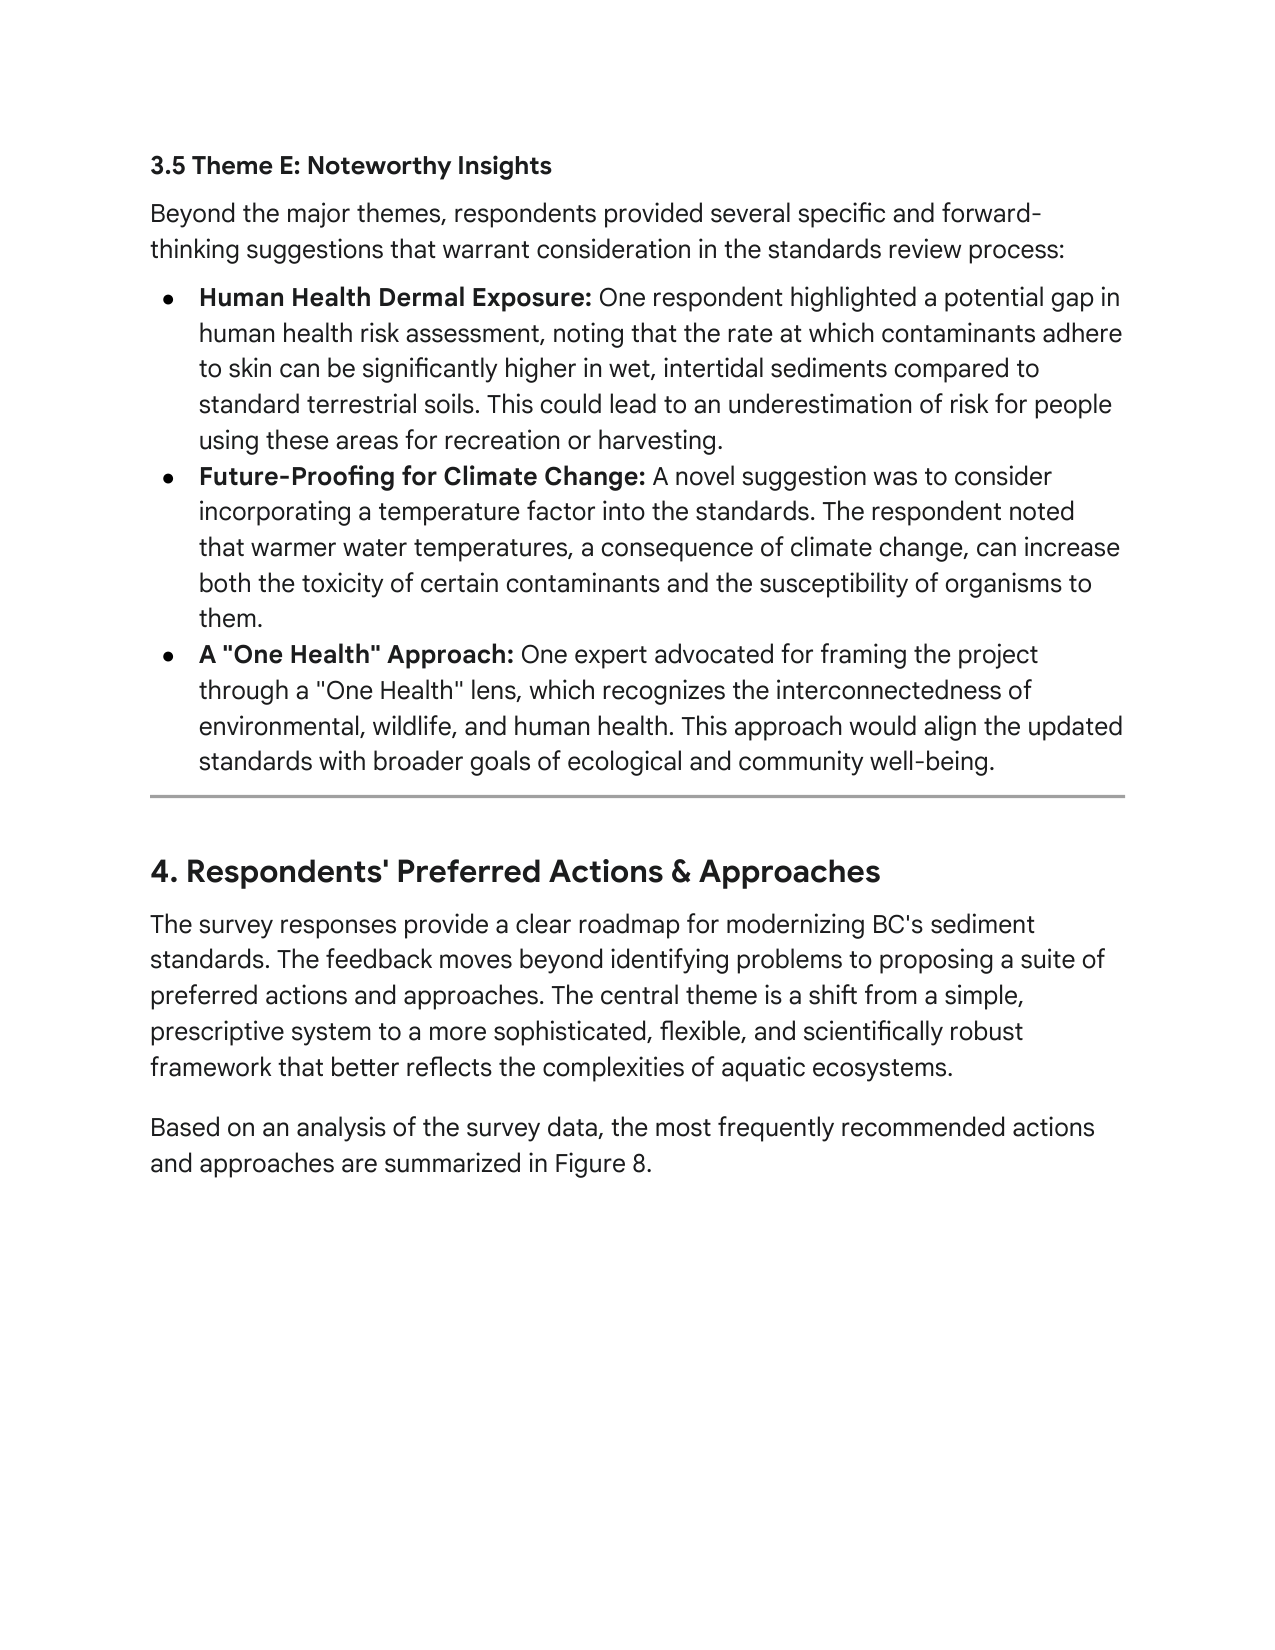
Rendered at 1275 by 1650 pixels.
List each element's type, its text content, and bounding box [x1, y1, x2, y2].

text Based on an analysis of the survey data, the most frequently recommended actions and approaches are summarized in Figure 8. [150, 1112, 1125, 1179]
list Future-Proofing for Climate Change: A novel suggestion was to consider incorporating a temperature factor into the standards. The respondent noted that warmer water temperatures, a consequence of climate change, can increase both the toxicity of certain contaminants and the susceptibility of organisms to them. [161, 461, 1125, 635]
text The survey responses provide a clear roadmap for modernizing BC's sediment standards. The feedback moves beyond identifying problems to proposing a suite of preferred actions and approaches. The central theme is a shift from a simple, prescriptive system to a more sophisticated, flexible, and scientifically robust framework that better reflects the complexities of aquatic ecosystems. [150, 909, 1125, 1083]
list A "One Health" Approach: One expert advocated for framing the project through a "One Health" lens, which recognizes the interconnectedness of environmental, wildlife, and human health. This approach would align the updated standards with broader goals of ecological and community well-being. [161, 639, 1125, 778]
subtitle 3.5 Theme E: Noteworthy Insights [150, 150, 1125, 181]
subtitle 4. Respondents' Preferred Actions & Approaches [150, 852, 1125, 891]
list Human Health Dermal Exposure: One respondent highlighted a potential gap in human health risk assessment, noting that the rate at which contaminants adhere to skin can be significantly higher in wet, intertidal sediments compared to standard terrestrial soils. This could lead to an underestimation of risk for people using these areas for recreation or harvesting. [161, 282, 1125, 456]
text Beyond the major themes, respondents provided several specific and forward-thinking suggestions that warrant consideration in the standards review process: [150, 198, 1125, 265]
